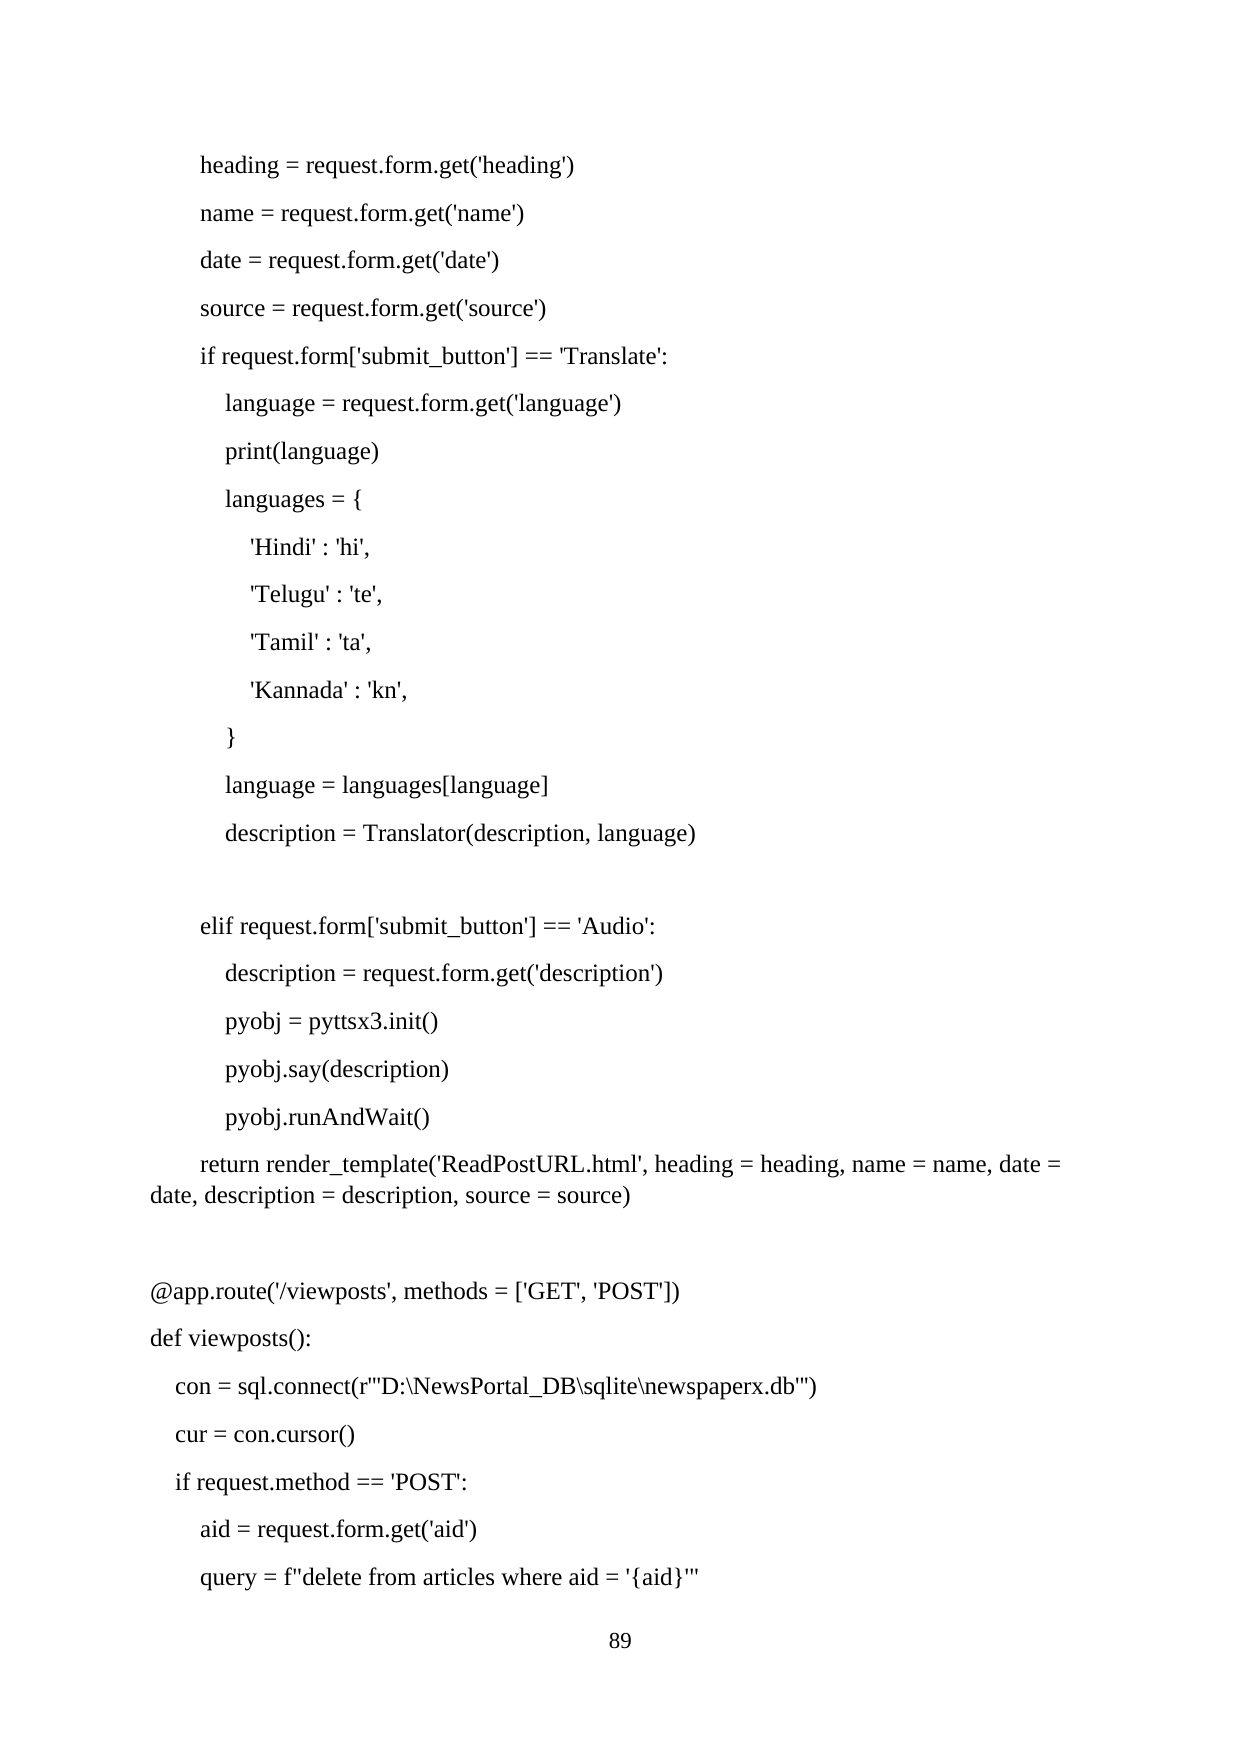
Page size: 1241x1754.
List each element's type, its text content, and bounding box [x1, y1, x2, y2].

text if request.form['submit_button'] == 'Translate': [150, 341, 1090, 369]
text heading = request.form.get('heading') [150, 150, 1090, 179]
text elif request.form['submit_button'] == 'Audio': [150, 911, 1090, 939]
text languages = { [150, 484, 1090, 513]
text name = request.form.get('name') [150, 198, 1090, 226]
text cur = con.cursor() [150, 1419, 1090, 1448]
text language = languages[language] [150, 770, 1090, 799]
text pyobj.runAndWait() [150, 1102, 1090, 1130]
text print(language) [150, 436, 1090, 465]
text } [150, 722, 1090, 751]
text query = f"delete from articles where aid = '{aid}'" [150, 1562, 1090, 1591]
text description = request.form.get('description') [150, 958, 1090, 987]
text @app.route('/viewposts', methods = ['GET', 'POST']) [150, 1276, 1090, 1304]
text language = request.form.get('language') [150, 388, 1090, 417]
text pyobj = pyttsx3.init() [150, 1006, 1090, 1035]
text 'Telugu' : 'te', [150, 579, 1090, 608]
text source = request.form.get('source') [150, 293, 1090, 322]
text aid = request.form.get('aid') [150, 1514, 1090, 1543]
text 'Kannada' : 'kn', [150, 675, 1090, 703]
text con = sql.connect(r'''D:\NewsPortal_DB\sqlite\newspaperx.db''') [150, 1371, 1090, 1400]
text 'Tamil' : 'ta', [150, 627, 1090, 656]
text pyobj.say(description) [150, 1054, 1090, 1083]
text date = request.form.get('date') [150, 245, 1090, 274]
text description = Translator(description, language) [150, 818, 1090, 847]
text return render_template('ReadPostURL.html', heading = heading, name = name, date = date, description = description, source = source) [150, 1149, 1090, 1209]
text def viewposts(): [150, 1323, 1090, 1352]
text 'Hindi' : 'hi', [150, 532, 1090, 560]
text if request.method == 'POST': [150, 1467, 1090, 1495]
